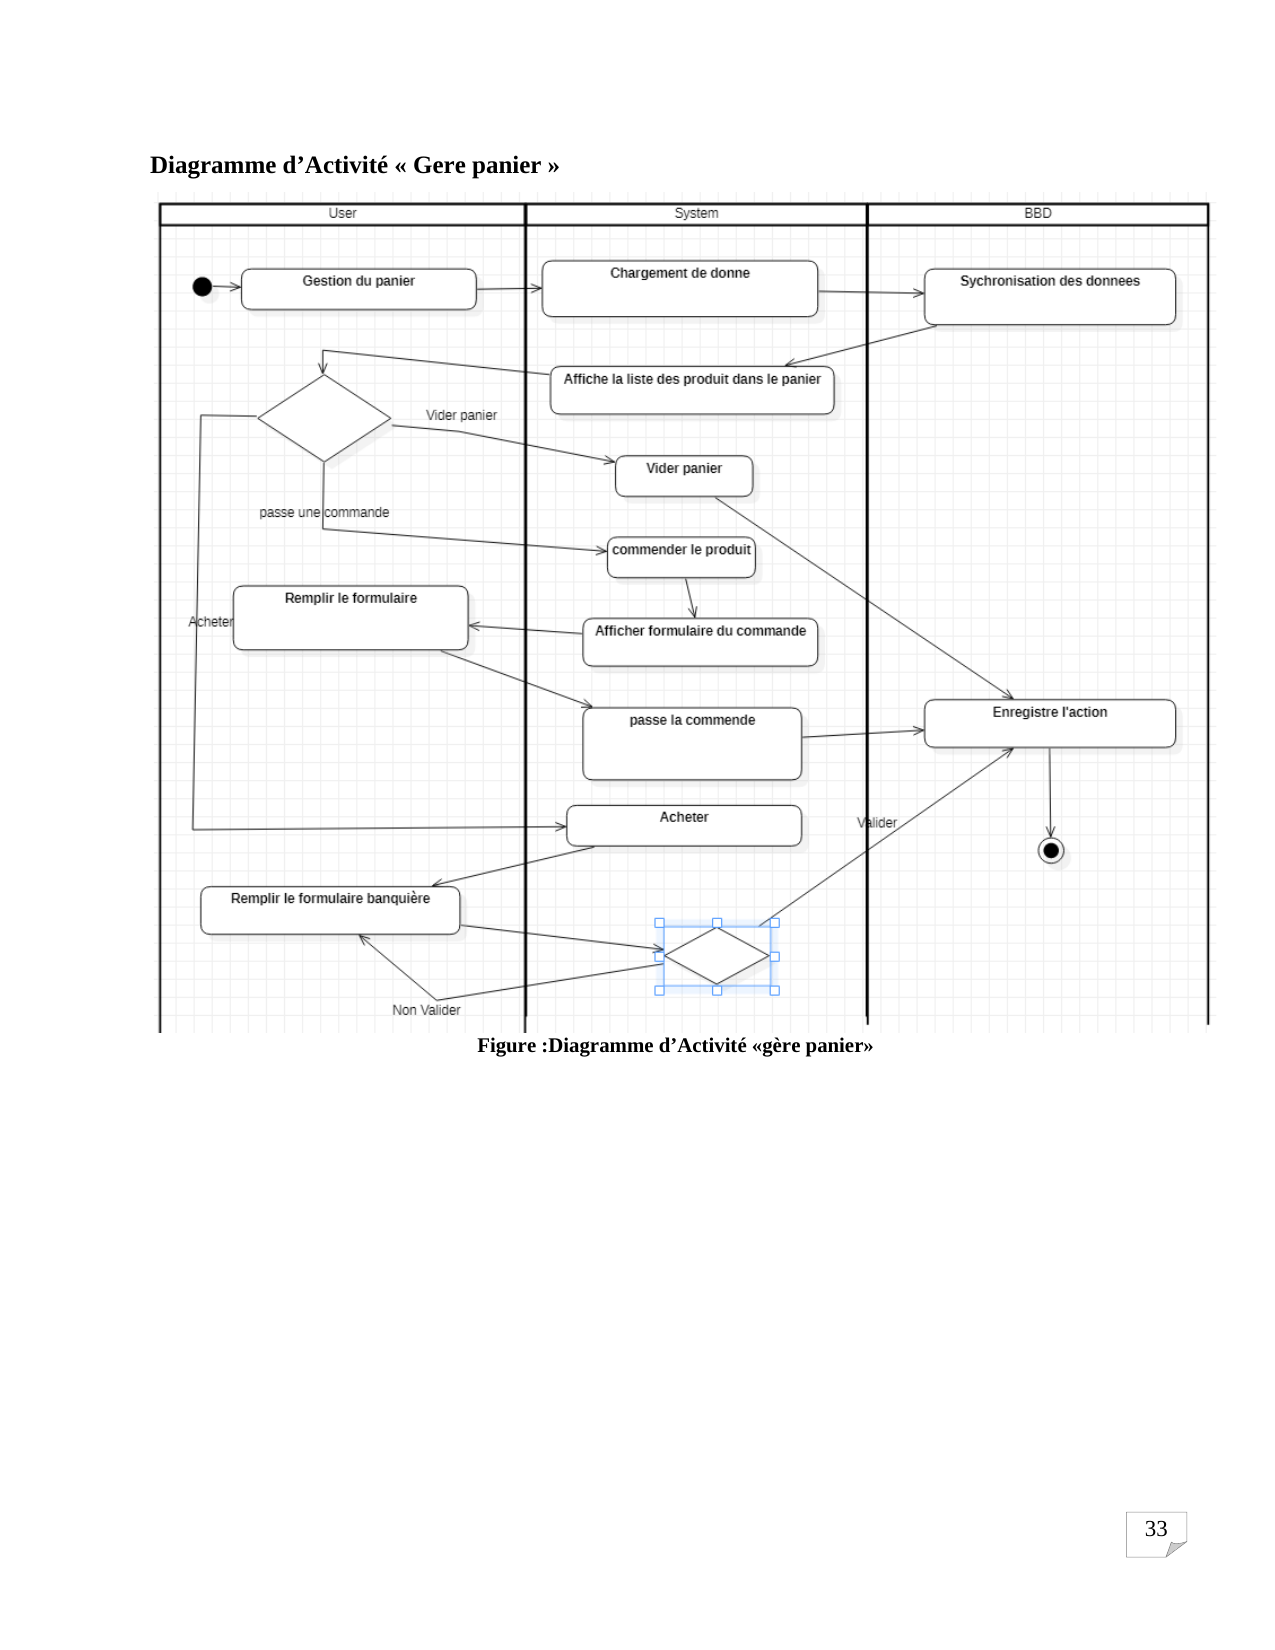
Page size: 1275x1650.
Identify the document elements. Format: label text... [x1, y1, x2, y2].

subtitle Diagramme d’Activité « Gere panier » [150, 150, 1164, 179]
picture [1165, 1541, 1171, 1556]
picture [153, 192, 1217, 1033]
picture [1168, 1543, 1187, 1557]
text Figure :Diagramme d’Activité «gère panier» [402, 1033, 1164, 1057]
picture [1168, 1544, 1181, 1554]
